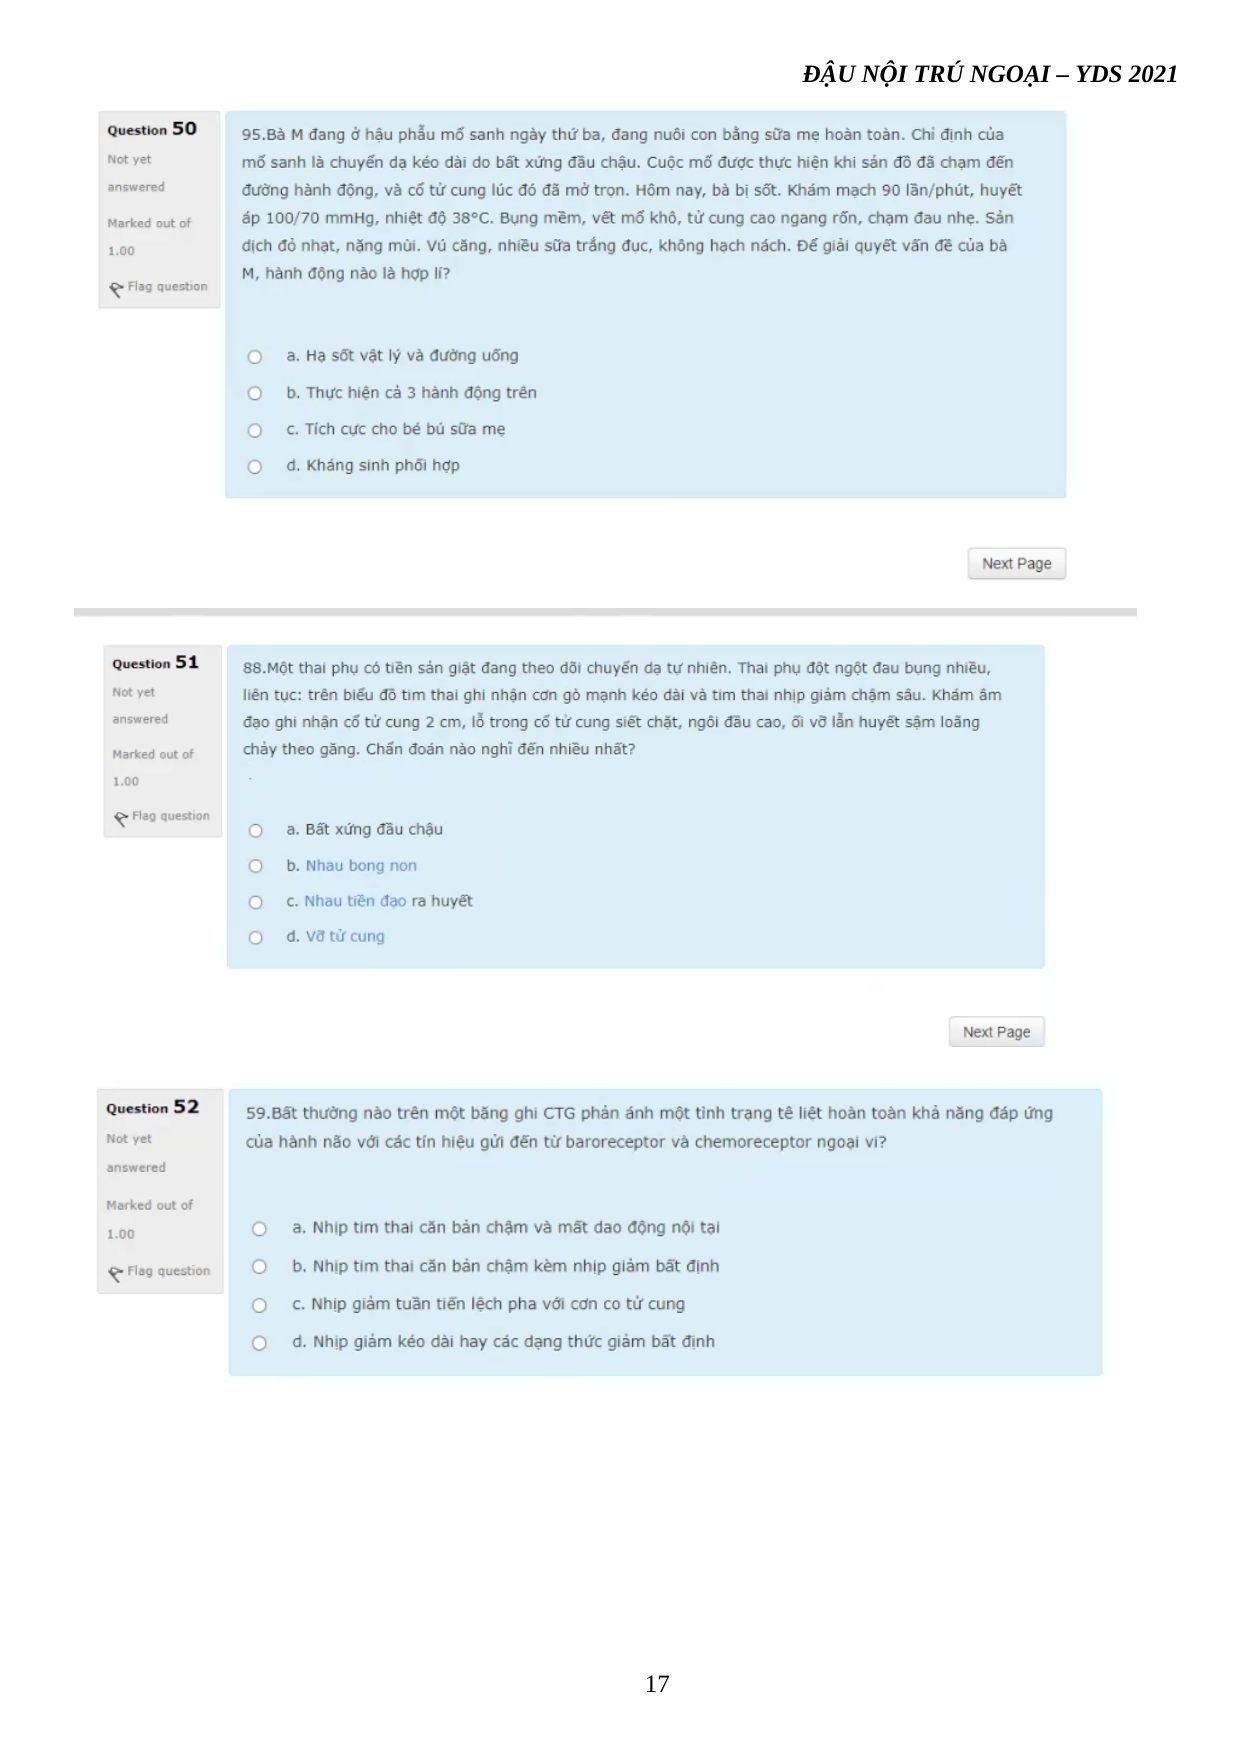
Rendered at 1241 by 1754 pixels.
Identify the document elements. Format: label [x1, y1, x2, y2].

picture [73, 1060, 1137, 1410]
picture [73, 608, 1137, 1047]
picture [73, 88, 1137, 594]
